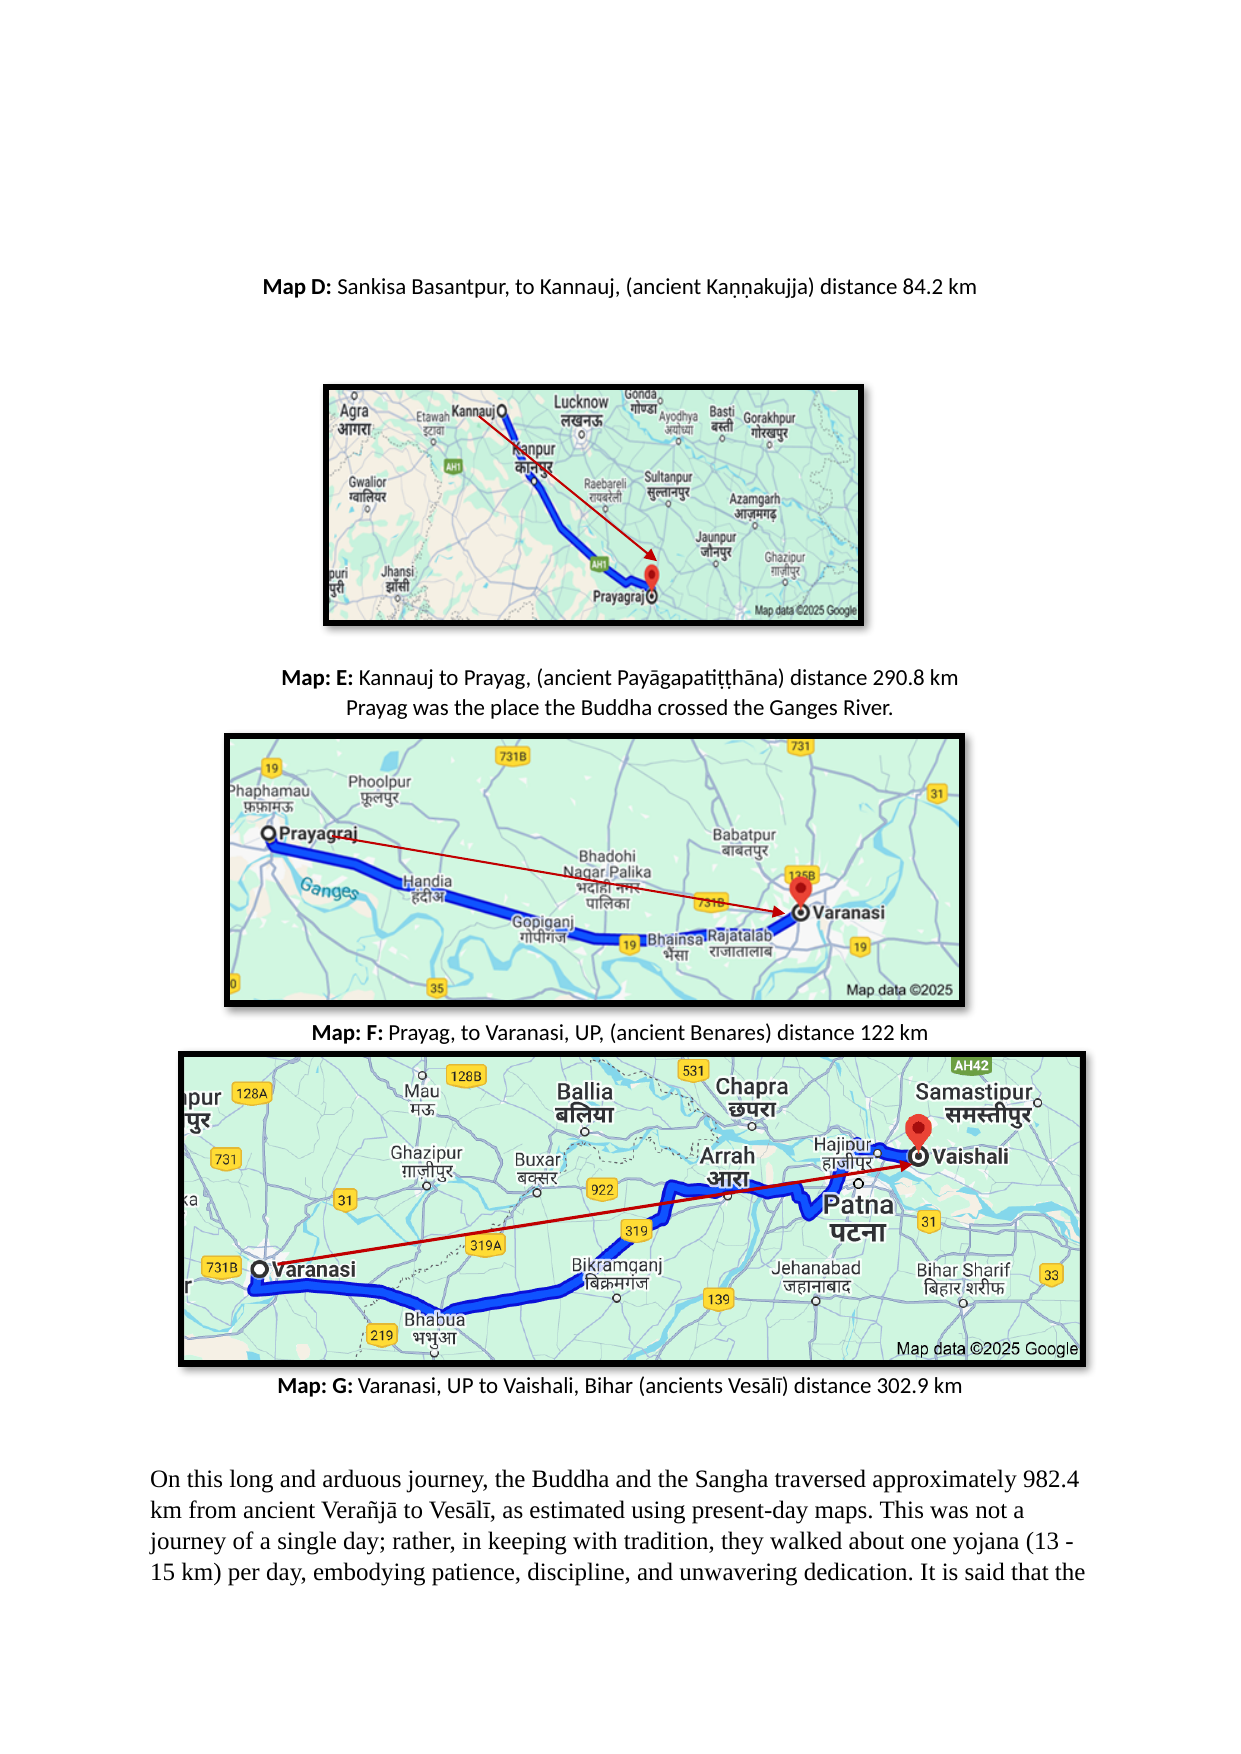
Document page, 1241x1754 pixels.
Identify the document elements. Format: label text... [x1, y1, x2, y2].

text Map D: Sankisa Basantpur, to Kannauj, (ancient Kaṇṇakujja) distance 84.2 km [150, 272, 1090, 301]
picture [329, 390, 858, 620]
picture [184, 1057, 1080, 1360]
text Prayag was the place the Buddha crossed the Ganges River. [150, 693, 1090, 721]
text Map: G: Varanasi, UP to Vaishali, Bihar (ancients Vesālī) distance 302.9 km [150, 1371, 1090, 1399]
text Map: F: Prayag, to Varanasi, UP, (ancient Benares) distance 122 km [150, 1018, 1090, 1046]
picture [230, 739, 959, 1000]
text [150, 1464, 1090, 1586]
text Map: E: Kannauj to Prayag, (ancient Payāgapatiṭṭhāna) distance 290.8 km [150, 663, 1090, 691]
